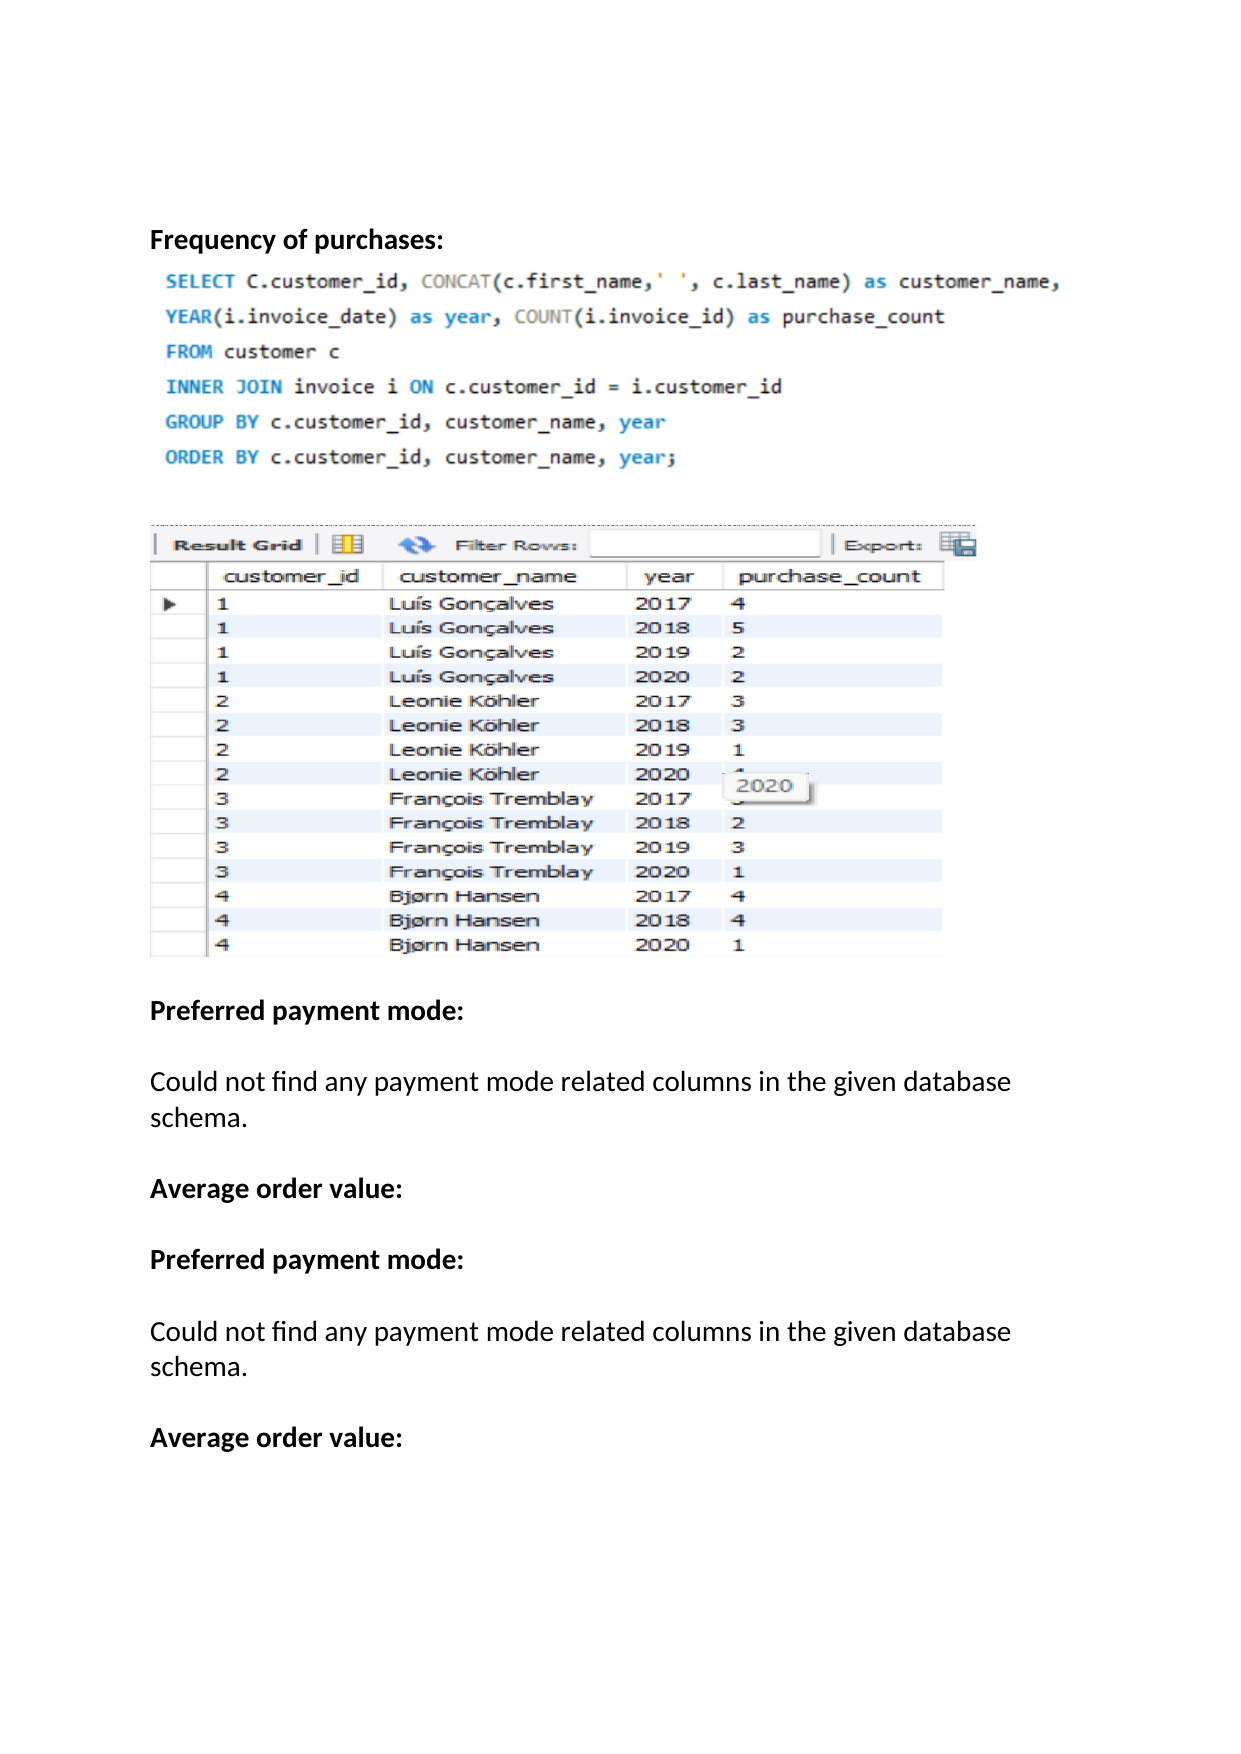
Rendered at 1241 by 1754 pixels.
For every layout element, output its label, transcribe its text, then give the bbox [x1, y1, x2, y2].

text Preferred payment mode: [150, 1241, 1090, 1277]
text Average order value: [150, 1170, 1090, 1206]
picture [150, 256, 1091, 490]
text Could not find any payment mode related columns in the given database schema. [150, 1063, 1090, 1134]
text Average order value: [150, 1419, 1090, 1455]
text Preferred payment mode: [150, 992, 1090, 1028]
text Frequency of purchases: [150, 221, 1090, 256]
picture [150, 525, 977, 957]
text Could not find any payment mode related columns in the given database schema. [150, 1313, 1090, 1384]
